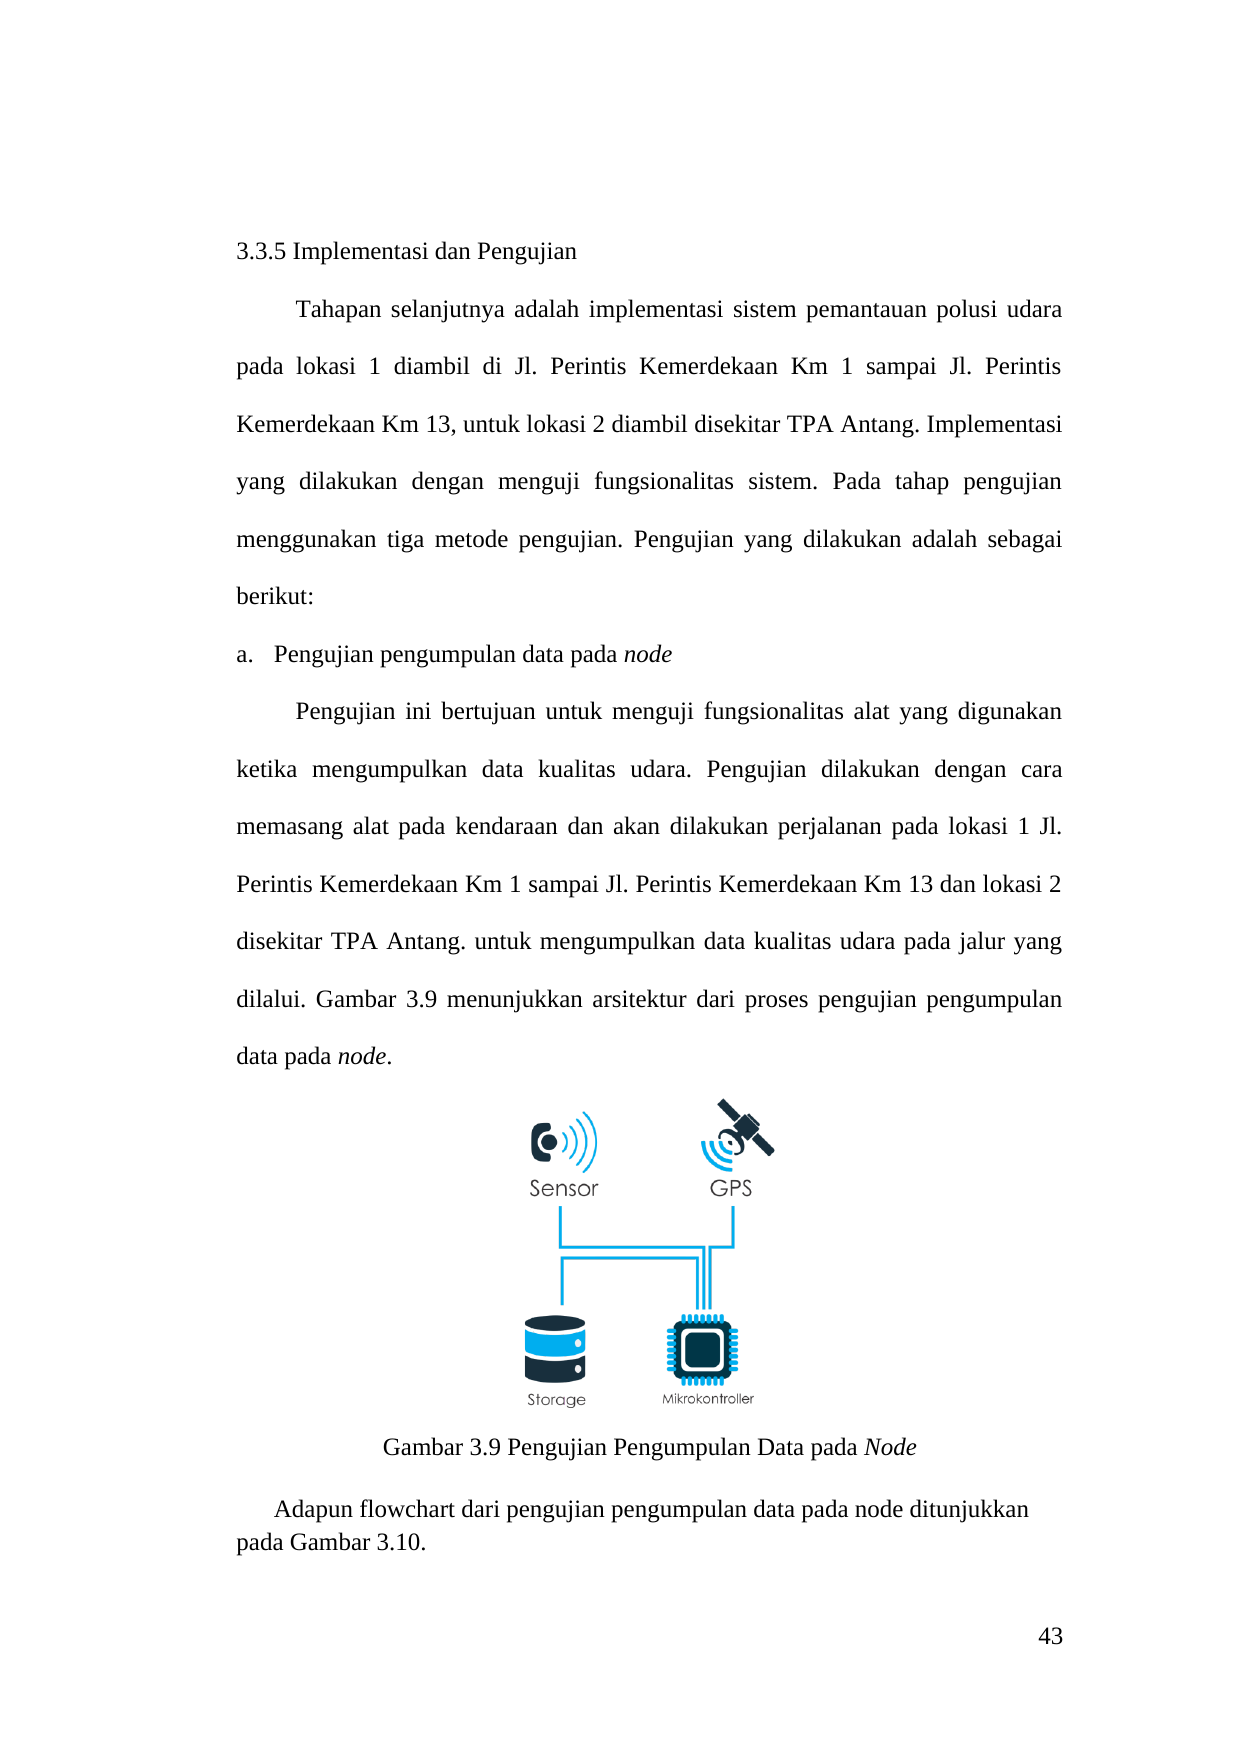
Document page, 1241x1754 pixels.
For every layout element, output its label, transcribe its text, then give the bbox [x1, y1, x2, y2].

subtitle 3.3.5 Implementasi dan Pengujian [236, 236, 1063, 265]
text Adapun flowchart dari pengujian pengumpulan data pada node ditunjukkan pada Gambar 3.10. [236, 1494, 1063, 1556]
text Pengujian ini bertujuan untuk menguji fungsionalitas alat yang digunakan ketika mengumpulkan data kualitas udara. Pengujian dilakukan dengan cara memasang alat pada kendaraan dan akan dilakukan perjalanan pada lokasi 1 Jl. Perintis Kemerdekaan Km 1 sampai Jl. Perintis Kemerdekaan Km 13 dan lokasi 2 disekitar TPA Antang. untuk mengumpulkan data kualitas udara pada jalur yang dilalui. Gambar 3.9 menunjukkan arsitektur dari proses pengujian pengumpulan data pada node. [236, 696, 1063, 1070]
list Pengujian pengumpulan data pada node [236, 639, 1063, 667]
text Tahapan selanjutnya adalah implementasi sistem pemantauan polusi udara pada lokasi 1 diambil di Jl. Perintis Kemerdekaan Km 1 sampai Jl. Perintis Kemerdekaan Km 13, untuk lokasi 2 diambil disekitar TPA Antang. Implementasi yang dilakukan dengan menguji fungsionalitas sistem. Pada tahap pengujian menggunakan tiga metode pengujian. Pengujian yang dilakukan adalah sebagai berikut: [236, 294, 1063, 610]
picture [524, 1098, 775, 1408]
